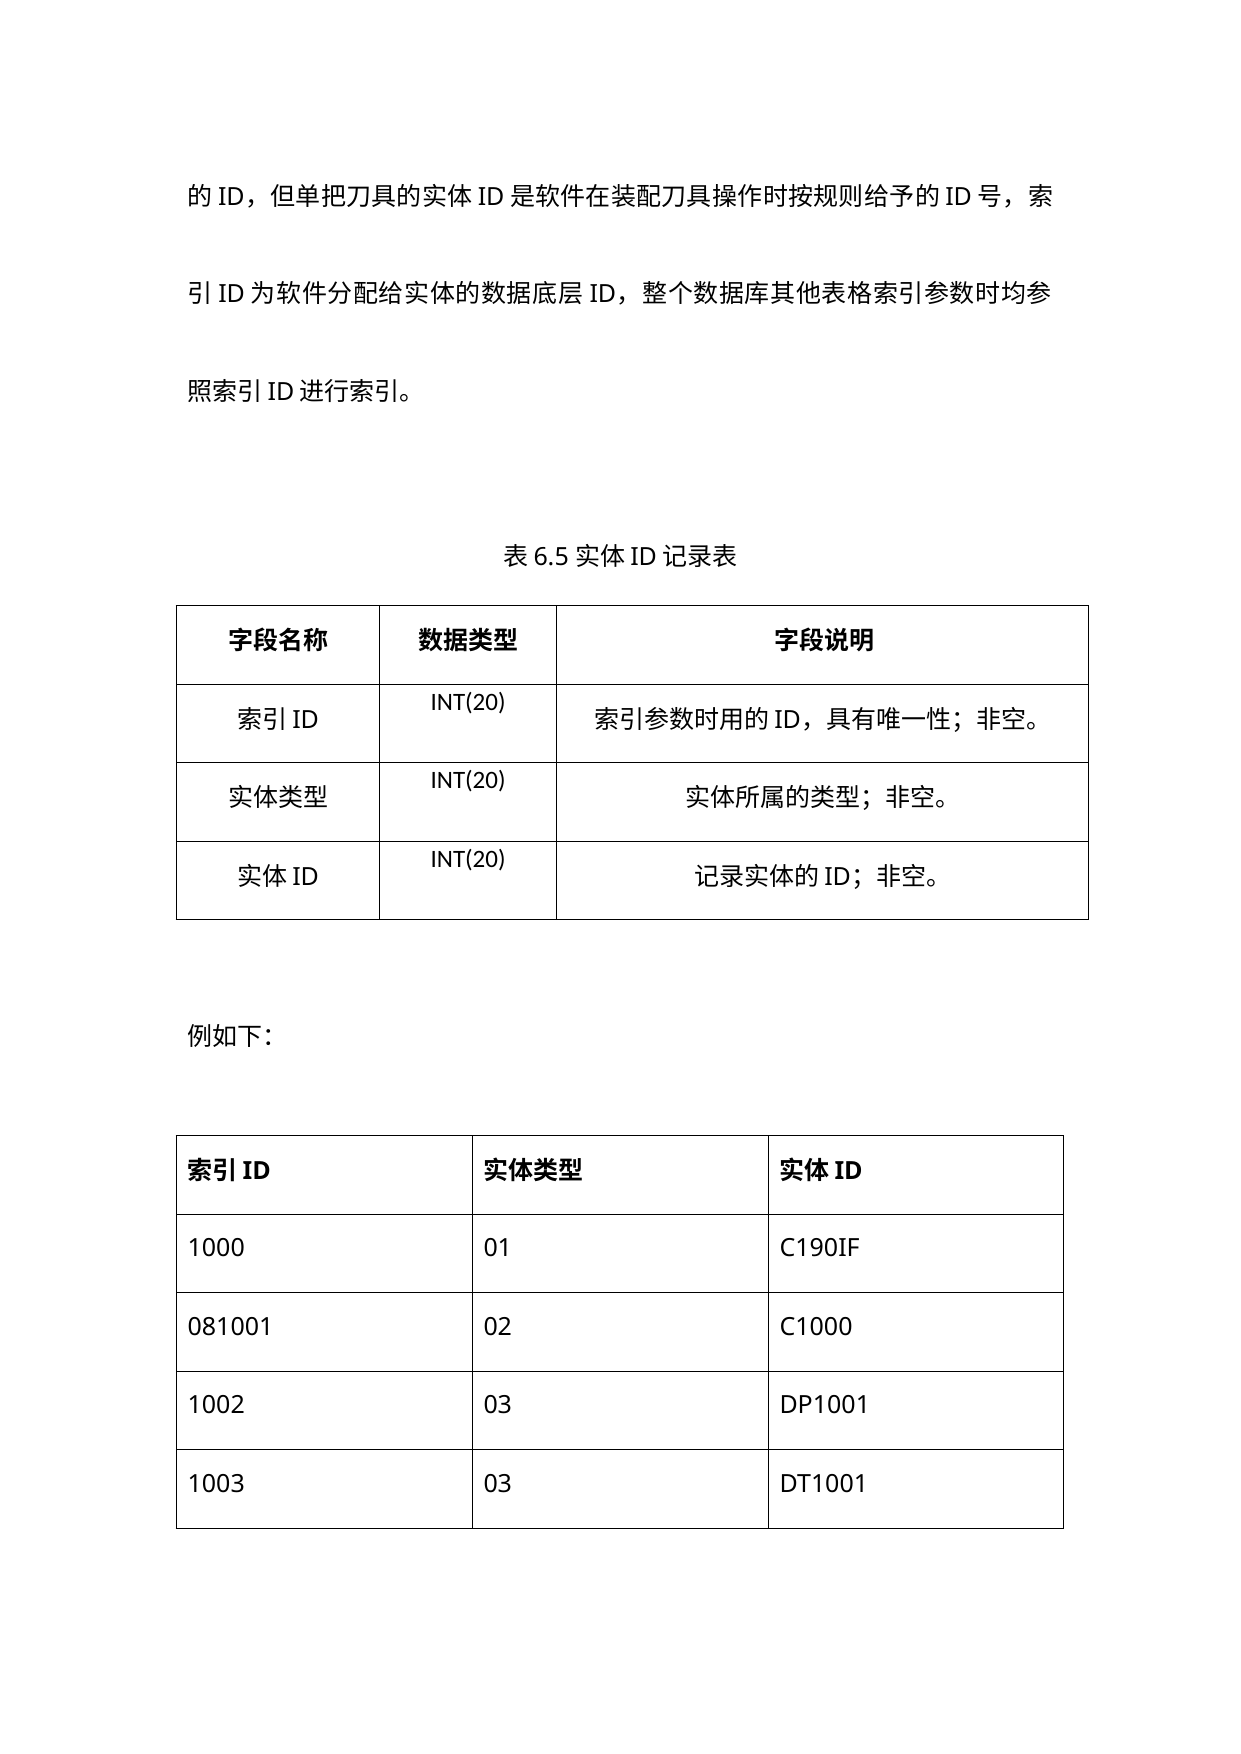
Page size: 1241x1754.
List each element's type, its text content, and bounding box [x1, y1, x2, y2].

text 表6.5 实体ID记录表 [187, 522, 1053, 587]
table_cell 01 [473, 1215, 768, 1292]
table_header 索引ID [177, 1136, 472, 1213]
table_cell 03 [473, 1450, 768, 1528]
table_cell 1000 [177, 1215, 472, 1292]
table_cell 1003 [177, 1450, 472, 1528]
table_cell 索引ID [177, 685, 379, 762]
table_cell DP1001 [769, 1372, 1063, 1449]
table_cell 实体ID [177, 842, 379, 919]
table_cell INT(20) [380, 842, 556, 919]
table_cell DT1001 [769, 1450, 1063, 1528]
table_cell 索引参数时用的ID，具有唯一性；非空。 [557, 685, 1088, 762]
table_header 实体类型 [473, 1136, 768, 1213]
table_cell 实体类型 [177, 763, 379, 841]
text 例如下： [187, 1002, 1053, 1067]
table_cell 实体所属的类型；非空。 [557, 763, 1088, 841]
table_cell 1002 [177, 1372, 472, 1449]
table_header 实体ID [769, 1136, 1063, 1213]
table_cell INT(20) [380, 763, 556, 841]
table_cell INT(20) [380, 685, 556, 762]
table_cell 081001 [177, 1293, 472, 1371]
table_header 数据类型 [380, 606, 556, 684]
table_cell 03 [473, 1372, 768, 1449]
table_header 字段名称 [177, 606, 379, 684]
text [187, 162, 1053, 422]
table_cell C190IF [769, 1215, 1063, 1292]
table_cell 记录实体的ID；非空。 [557, 842, 1088, 919]
table_cell C1000 [769, 1293, 1063, 1371]
table_header 字段说明 [557, 606, 1088, 684]
table_cell 02 [473, 1293, 768, 1371]
